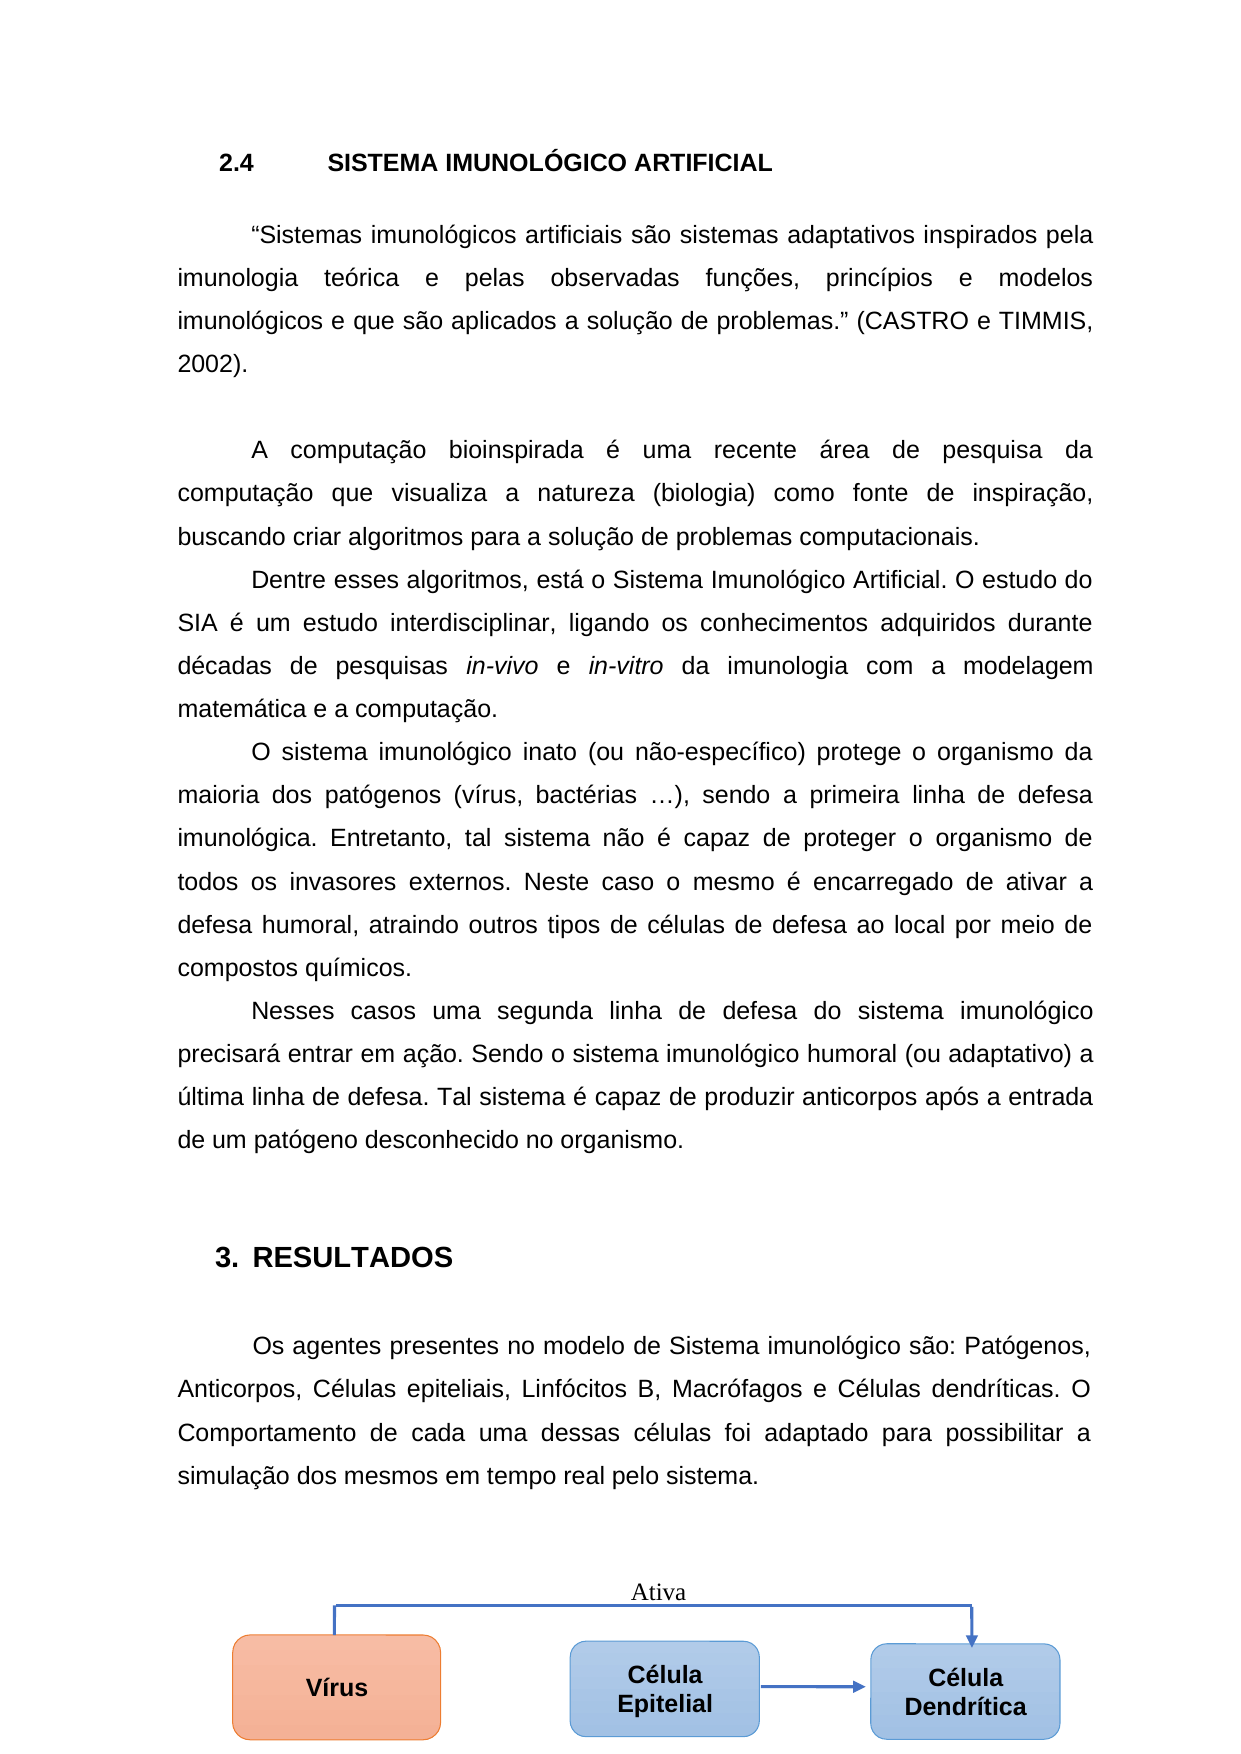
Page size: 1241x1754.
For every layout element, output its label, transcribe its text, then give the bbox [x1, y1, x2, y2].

text A computação bioinspirada é uma recente área de pesquisa da computação que visualiza a natureza (biologia) como fonte de inspiração, buscando criar algoritmos para a solução de problemas computacionais. [177, 435, 1094, 550]
text Dentre esses algoritmos, está o Sistema Imunológico Artificial. O estudo do SIA é um estudo interdisciplinar, ligando os conhecimentos adquiridos durante décadas de pesquisas in-vivo e in-vitro da imunologia com a modelagem matemática e a computação. [177, 564, 1094, 723]
text “Sistemas imunológicos artificiais são sistemas adaptativos inspirados pela imunologia teórica e pelas observadas funções, princípios e modelos imunológicos e que são aplicados a solução de problemas.” (CASTRO e TIMMIS, 2002). [177, 219, 1094, 378]
text Nesses casos uma segunda linha de defesa do sistema imunológico precisará entrar em ação. Sendo o sistema imunológico humoral (ou adaptativo) a última linha de defesa. Tal sistema é capaz de produzir anticorpos após a entrada de um patógeno desconhecido no organismo. [177, 996, 1094, 1154]
text Os agentes presentes no modelo de Sistema imunológico são: Patógenos, Anticorpos, Células epiteliais, Linfócitos B, Macrófagos e Células dendríticas. O Comportamento de cada uma dessas células foi adaptado para possibilitar a simulação dos mesmos em tempo real pelo sistema. [177, 1331, 1092, 1489]
text O sistema imunológico inato (ou não-específico) protege o organismo da maioria dos patógenos (vírus, bactérias …), sendo a primeira linha de defesa imunológica. Entretanto, tal sistema não é capaz de proteger o organismo de todos os invasores externos. Neste caso o mesmo é encarregado de ativar a defesa humoral, atraindo outros tipos de células de defesa ao local por meio de compostos químicos. [177, 737, 1094, 981]
subtitle 2.4 SISTEMA IMUNOLÓGICO ARTIFICIAL [177, 148, 1094, 176]
subtitle RESULTADOS [215, 1240, 1094, 1274]
